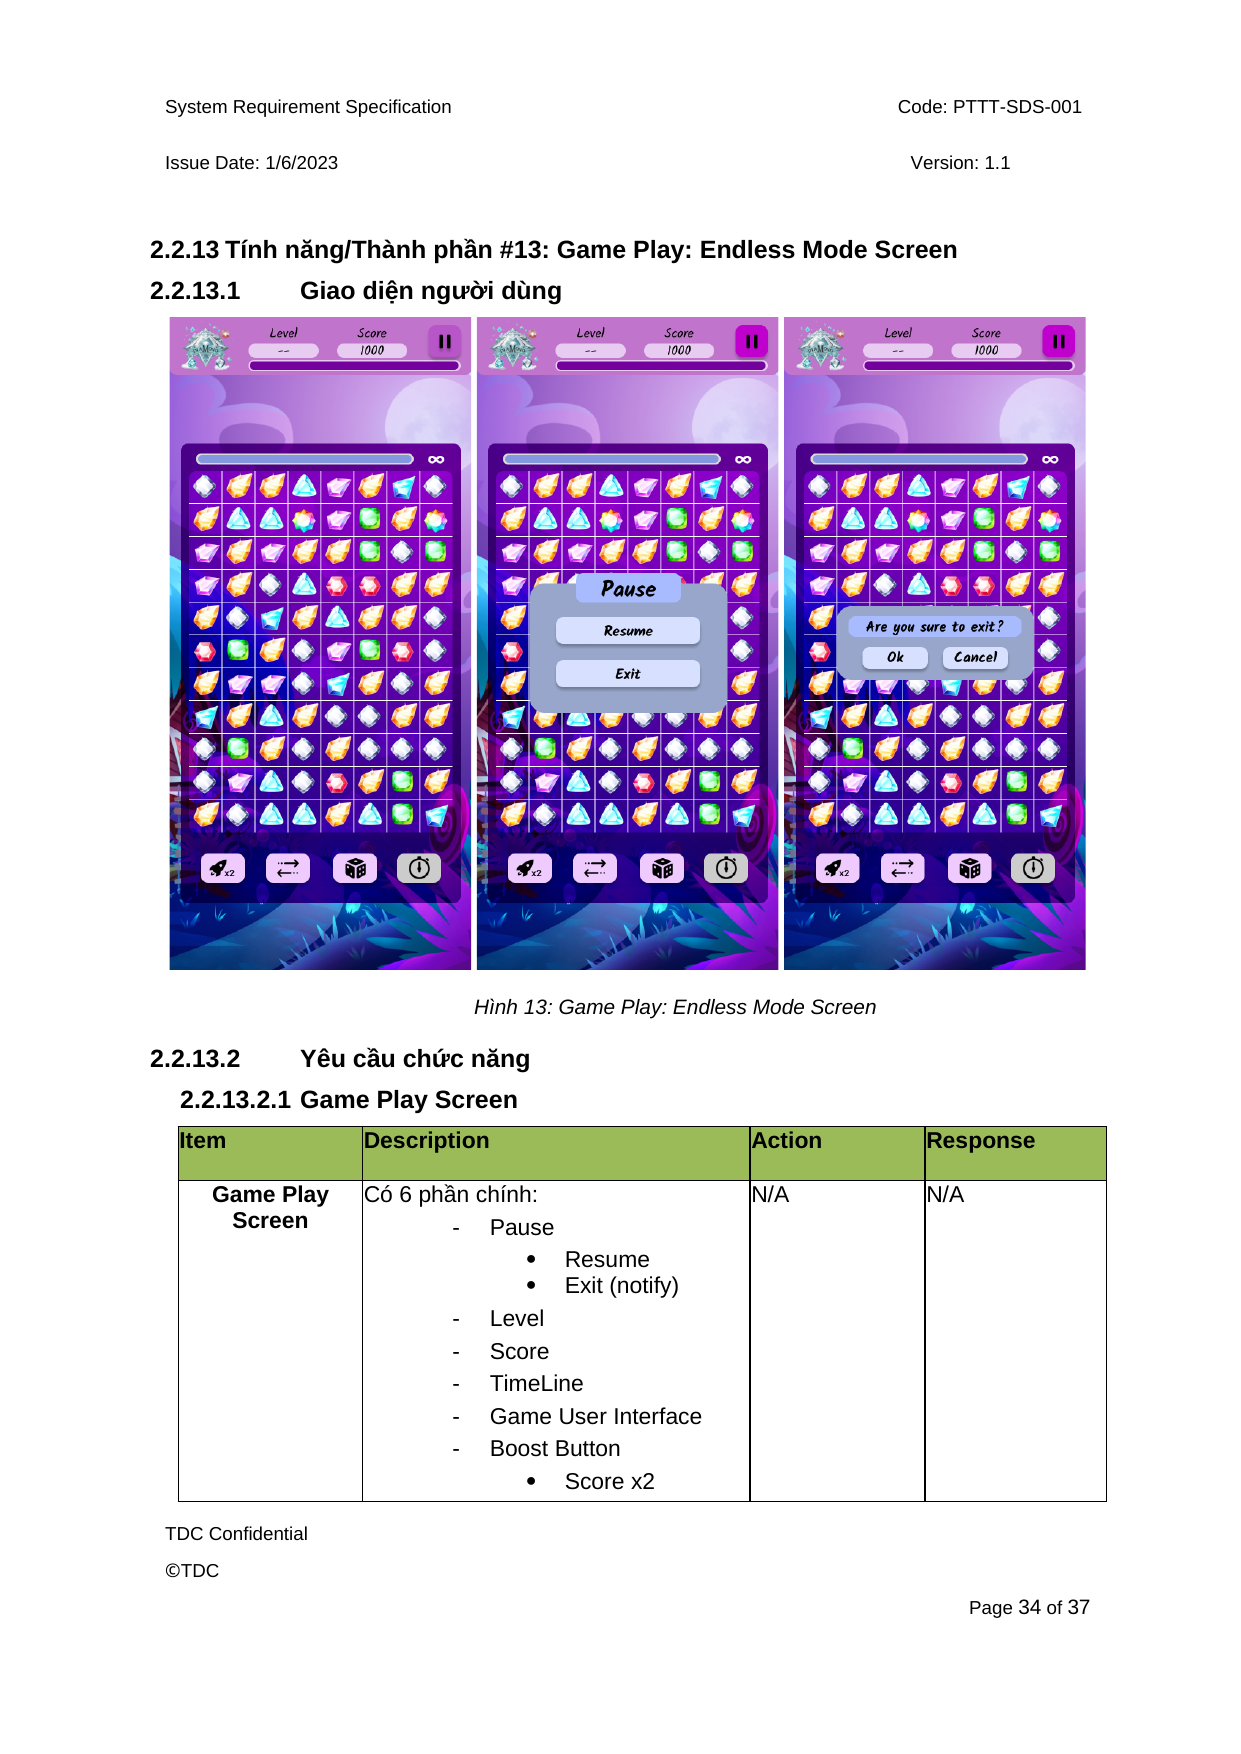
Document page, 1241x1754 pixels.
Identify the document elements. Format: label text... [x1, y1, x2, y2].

picture [476, 317, 779, 970]
table_header Response [926, 1127, 1106, 1180]
picture [169, 317, 472, 970]
picture [784, 317, 1086, 970]
table_header Item [179, 1127, 362, 1180]
table_cell N/A [751, 1181, 924, 1501]
subtitle Tính năng/Thành phần #13: Game Play: Endless Mode Screen [150, 235, 1090, 263]
table_header Action [751, 1127, 924, 1180]
table_cell Game Play Screen [179, 1181, 362, 1501]
subtitle Game Play Screen [180, 1085, 1090, 1113]
subtitle Giao diện người dùng [150, 276, 1090, 304]
table_cell N/A [926, 1181, 1106, 1501]
text Hình 13: Game Play: Endless Mode Screen [262, 994, 1090, 1018]
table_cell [363, 1181, 749, 1501]
table_header Description [363, 1127, 749, 1180]
subtitle Yêu cầu chức năng [150, 1043, 1090, 1072]
